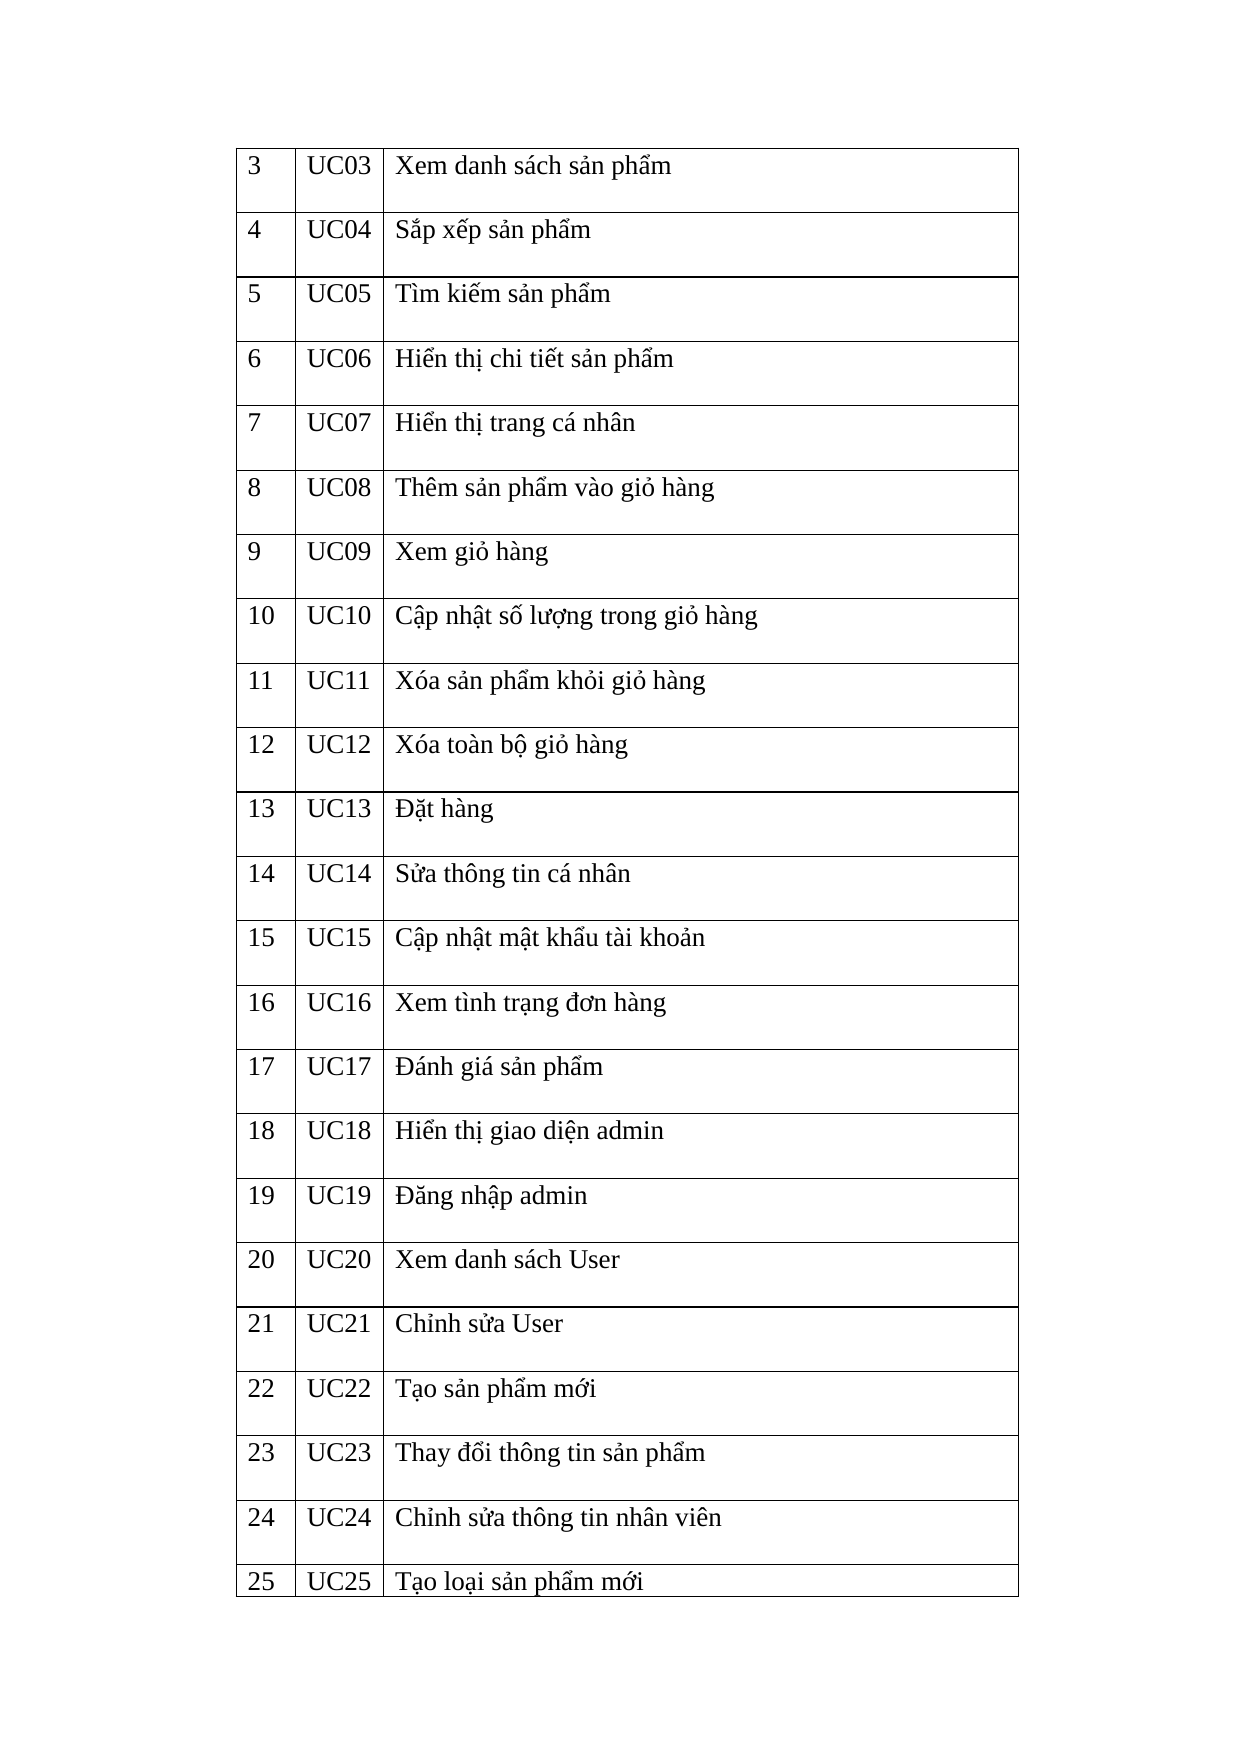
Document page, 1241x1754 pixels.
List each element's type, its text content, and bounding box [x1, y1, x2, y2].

table_cell 14 [237, 857, 295, 920]
table_cell Chỉnh sửa User [384, 1308, 1018, 1371]
table_cell UC11 [296, 664, 383, 727]
table_cell 20 [237, 1243, 295, 1306]
table_cell Đánh giá sản phẩm [384, 1050, 1018, 1113]
table_cell UC05 [296, 278, 383, 341]
table_cell 7 [237, 406, 295, 469]
table_cell Hiển thị chi tiết sản phẩm [384, 342, 1018, 405]
table_cell 3 [237, 149, 295, 212]
table_cell Đăng nhập admin [384, 1179, 1018, 1242]
table_cell UC21 [296, 1308, 383, 1371]
table_cell Tìm kiếm sản phẩm [384, 278, 1018, 341]
table_cell Sửa thông tin cá nhân [384, 857, 1018, 920]
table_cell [384, 1565, 1018, 1596]
table_cell UC14 [296, 857, 383, 920]
table_cell Cập nhật số lượng trong giỏ hàng [384, 599, 1018, 663]
table_cell 6 [237, 342, 295, 405]
table_cell Xóa sản phẩm khỏi giỏ hàng [384, 664, 1018, 727]
table_cell UC08 [296, 471, 383, 534]
table_cell UC20 [296, 1243, 383, 1306]
table_cell 4 [237, 213, 295, 276]
table_cell Cập nhật mật khẩu tài khoản [384, 921, 1018, 984]
table_cell UC18 [296, 1114, 383, 1178]
table_cell UC07 [296, 406, 383, 469]
table_cell Sắp xếp sản phẩm [384, 213, 1018, 276]
table_cell UC13 [296, 793, 383, 856]
table_cell Thêm sản phẩm vào giỏ hàng [384, 471, 1018, 534]
table_cell 18 [237, 1114, 295, 1178]
table_cell 17 [237, 1050, 295, 1113]
table_cell UC16 [296, 986, 383, 1049]
table_cell UC03 [296, 149, 383, 212]
table_cell 8 [237, 471, 295, 534]
table_cell 9 [237, 535, 295, 598]
table_cell UC04 [296, 213, 383, 276]
table_cell Xem giỏ hàng [384, 535, 1018, 598]
table_cell UC25 [296, 1565, 383, 1596]
table_cell 10 [237, 599, 295, 663]
table_cell Hiển thị giao diện admin [384, 1114, 1018, 1178]
table_cell UC17 [296, 1050, 383, 1113]
table_cell Thay đổi thông tin sản phẩm [384, 1436, 1018, 1499]
table_cell Xóa toàn bộ giỏ hàng [384, 728, 1018, 791]
table_cell Đặt hàng [384, 793, 1018, 856]
table_cell Chỉnh sửa thông tin nhân viên [384, 1501, 1018, 1564]
table_cell UC10 [296, 599, 383, 663]
table_cell 13 [237, 793, 295, 856]
table_cell UC15 [296, 921, 383, 984]
table_cell 24 [237, 1501, 295, 1564]
table_cell UC12 [296, 728, 383, 791]
table_cell 15 [237, 921, 295, 984]
table_cell UC23 [296, 1436, 383, 1499]
table_cell UC09 [296, 535, 383, 598]
table_cell 12 [237, 728, 295, 791]
table_cell UC19 [296, 1179, 383, 1242]
table_cell 16 [237, 986, 295, 1049]
table_cell Tạo sản phẩm mới [384, 1372, 1018, 1435]
table_cell Xem tình trạng đơn hàng [384, 986, 1018, 1049]
table_cell Xem danh sách sản phẩm [384, 149, 1018, 212]
table_cell 19 [237, 1179, 295, 1242]
table_cell Hiển thị trang cá nhân [384, 406, 1018, 469]
table_cell 21 [237, 1308, 295, 1371]
table_cell 5 [237, 278, 295, 341]
table_cell Xem danh sách User [384, 1243, 1018, 1306]
table_cell UC06 [296, 342, 383, 405]
table_cell UC22 [296, 1372, 383, 1435]
table_cell 22 [237, 1372, 295, 1435]
table_cell 25 [237, 1565, 295, 1596]
table_cell 23 [237, 1436, 295, 1499]
table_cell 11 [237, 664, 295, 727]
table_cell UC24 [296, 1501, 383, 1564]
